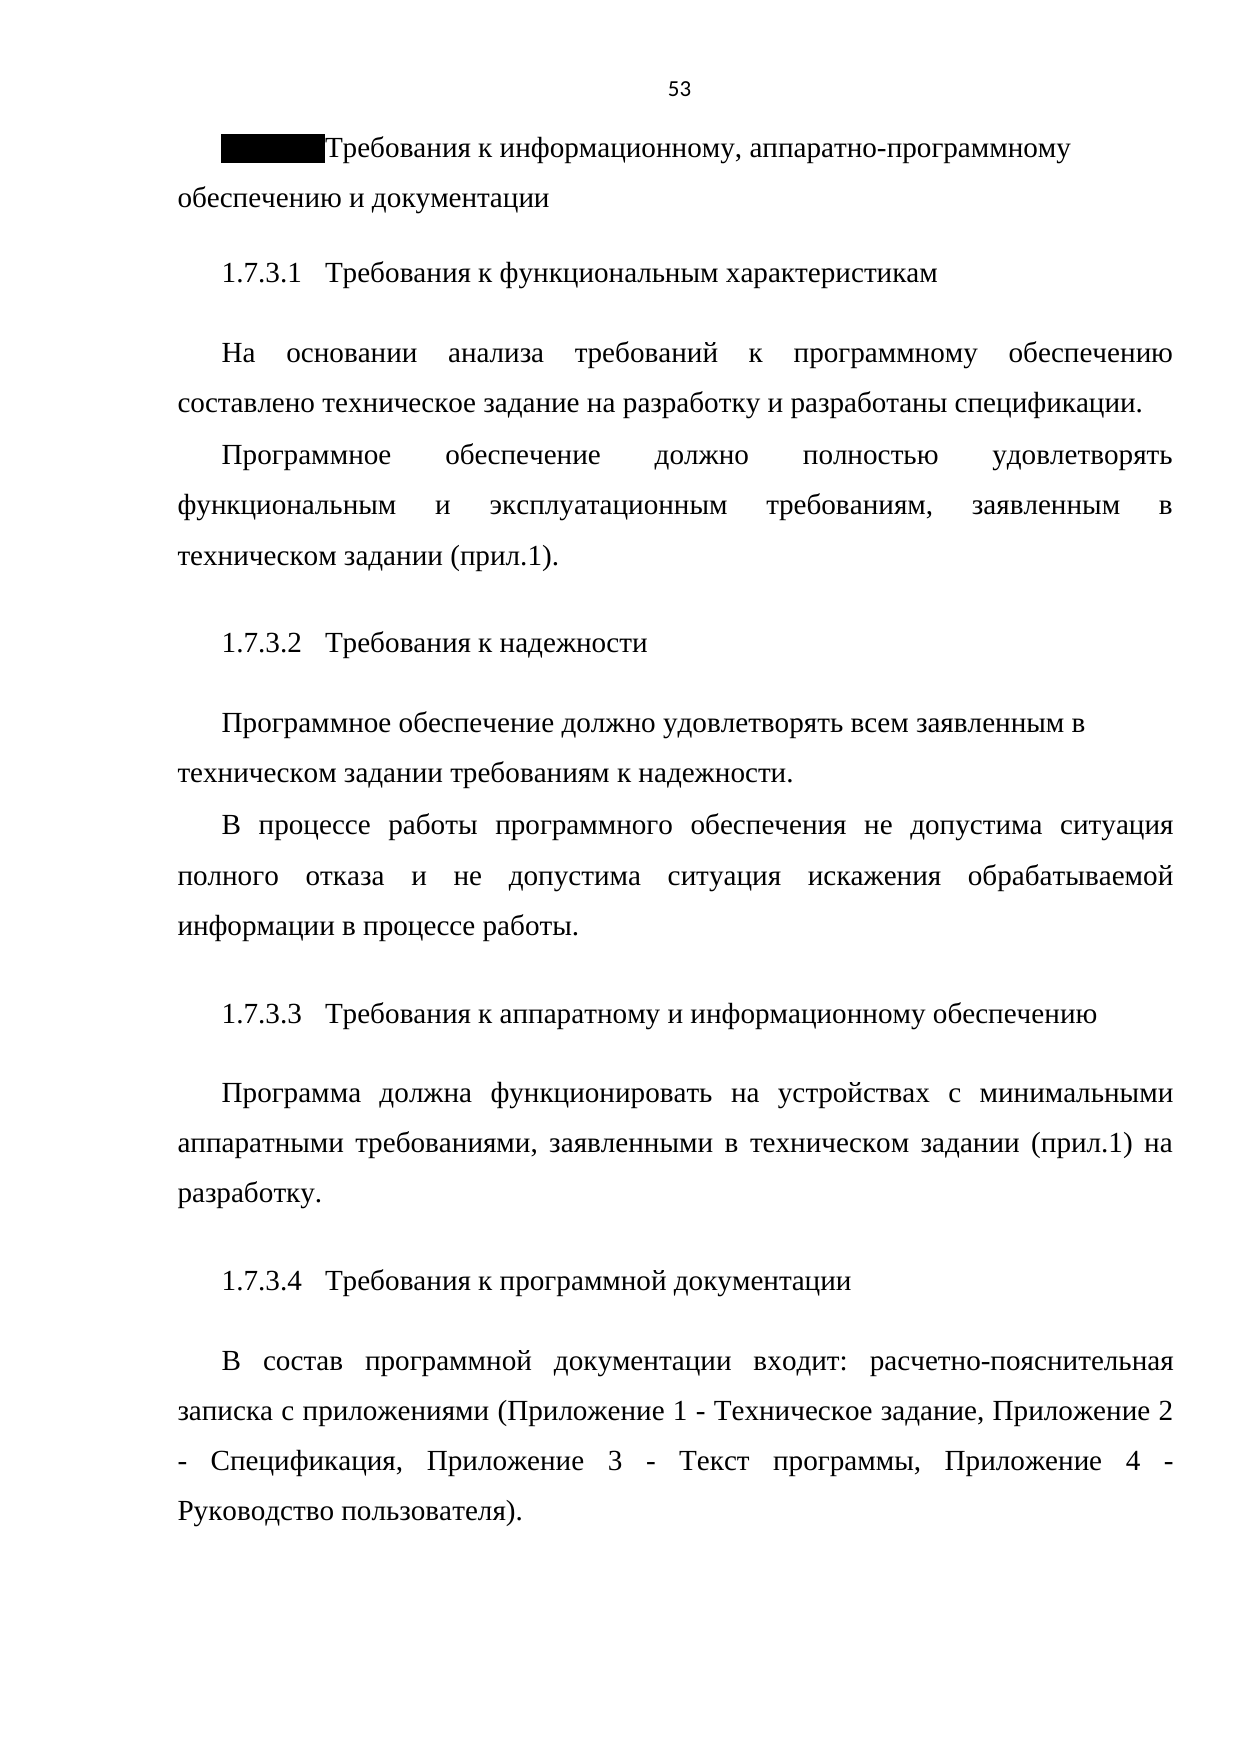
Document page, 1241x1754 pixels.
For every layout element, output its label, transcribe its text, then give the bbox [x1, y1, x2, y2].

subtitle Требования к функциональным характеристикам [177, 256, 1181, 289]
text В состав программной документации входит: расчетно-пояснительная записка с приложениями (Приложение 1 - Техническое задание, Приложение 2 - Спецификация, Приложение 3 - Текст программы, Приложение 4 - Руководство пользователя). [177, 1343, 1174, 1527]
text Программное обеспечение должно удовлетворять всем заявленным в техническом задании требованиям к надежности. [177, 705, 1181, 789]
text Программное обеспечение должно полностью удовлетворять функциональным и эксплуатационным требованиям, заявленным в техническом задании (прил.1). [177, 437, 1173, 571]
text В процессе работы программного обеспечения не допустима ситуация полного отказа и не допустима ситуация искажения обрабатываемой информации в процессе работы. [177, 807, 1174, 942]
text На основании анализа требований к программному обеспечению составлено техническое задание на разработку и разработаны спецификации. [177, 335, 1174, 418]
subtitle Требования к информационному, аппаратно-программному обеспечению и документации [177, 130, 1181, 214]
text Программа должна функционировать на устройствах с минимальными аппаратными требованиями, заявленными в техническом задании (прил.1) на разработку. [177, 1075, 1174, 1209]
subtitle Требования к программной документации [177, 1263, 1181, 1297]
subtitle Требования к надежности [177, 626, 1181, 659]
subtitle Требования к аппаратному и информационному обеспечению [177, 996, 1181, 1029]
